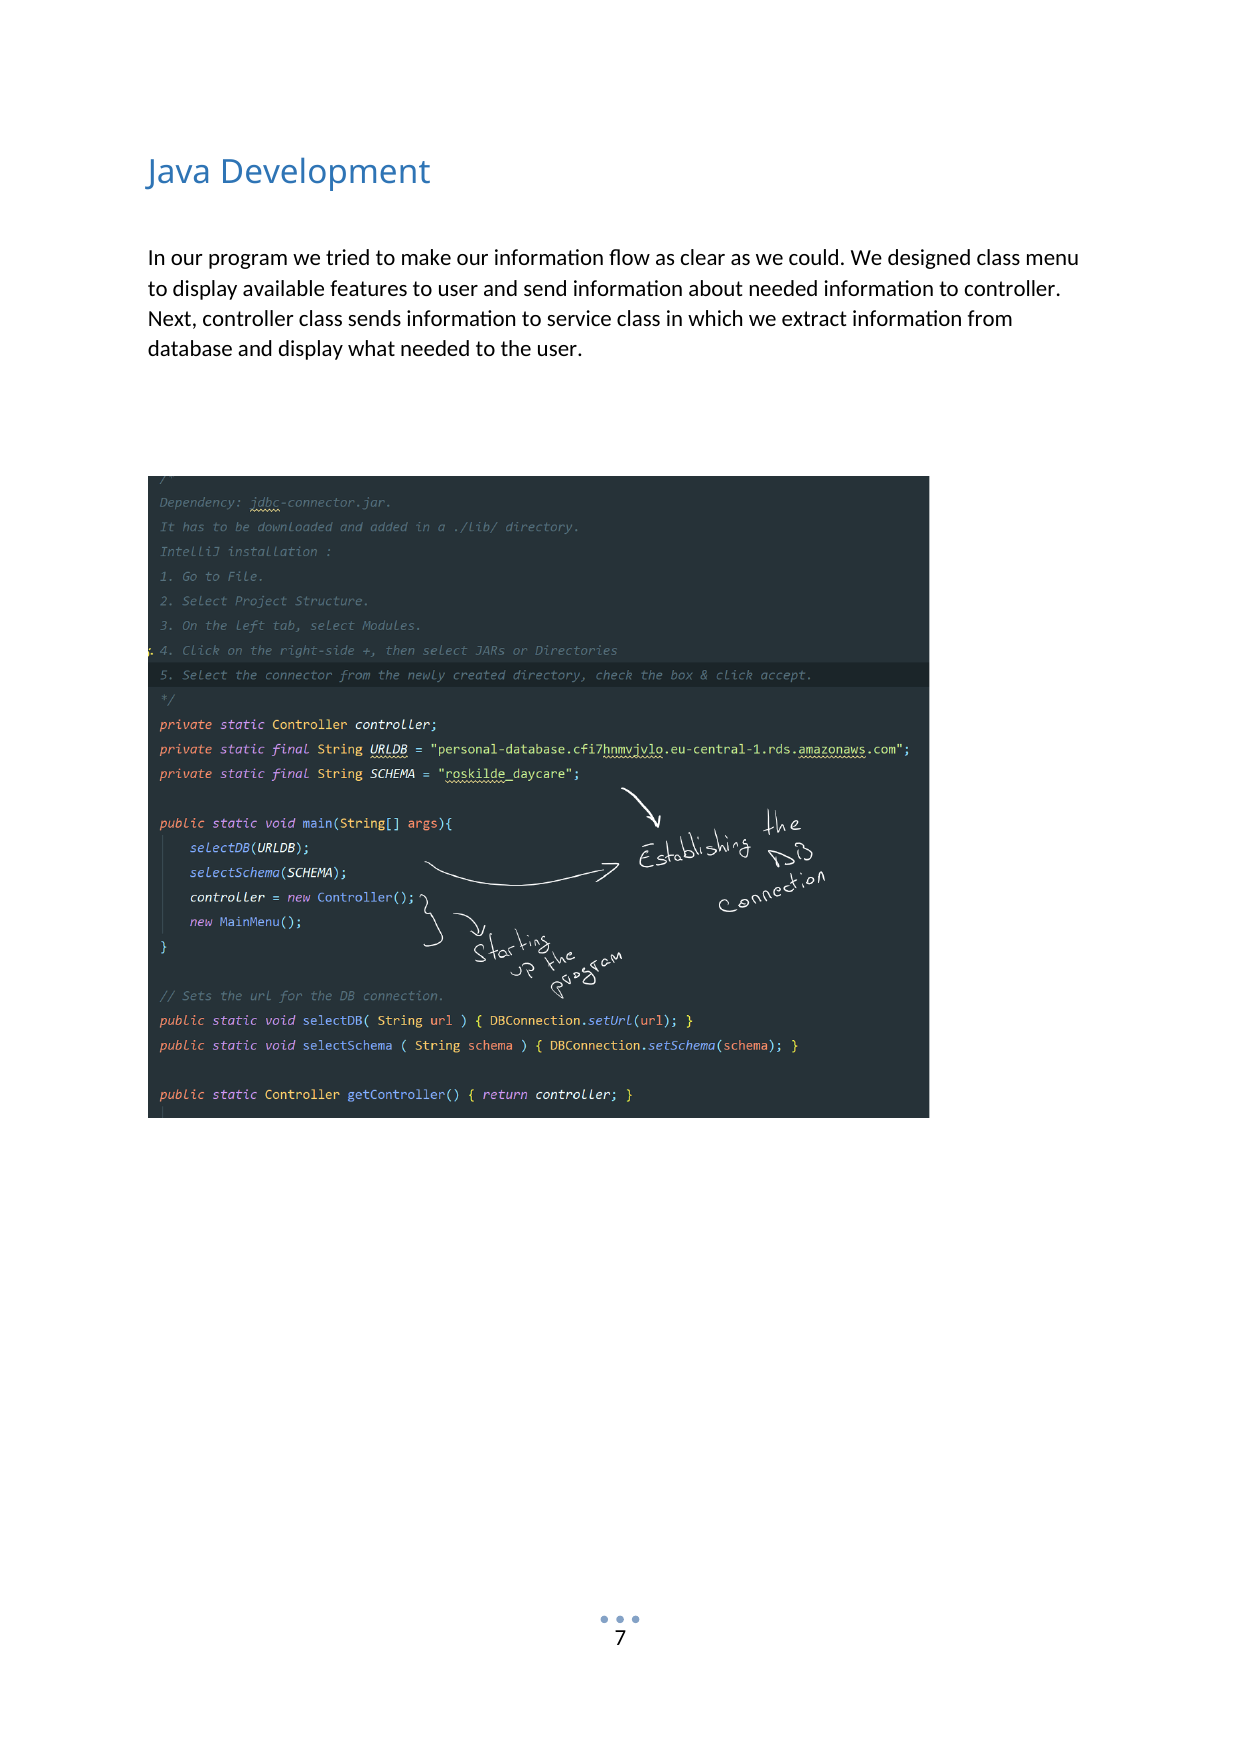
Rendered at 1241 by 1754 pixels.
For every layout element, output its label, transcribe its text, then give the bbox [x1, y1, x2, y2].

picture [147, 474, 930, 1118]
subtitle Java Development [148, 148, 1093, 193]
text In our program we tried to make our information flow as clear as we could. We designed class menu to display available features to user and send information about needed information to controller. Next, controller class sends information to service class in which we extract information from database and display what needed to the user. [148, 243, 1093, 362]
